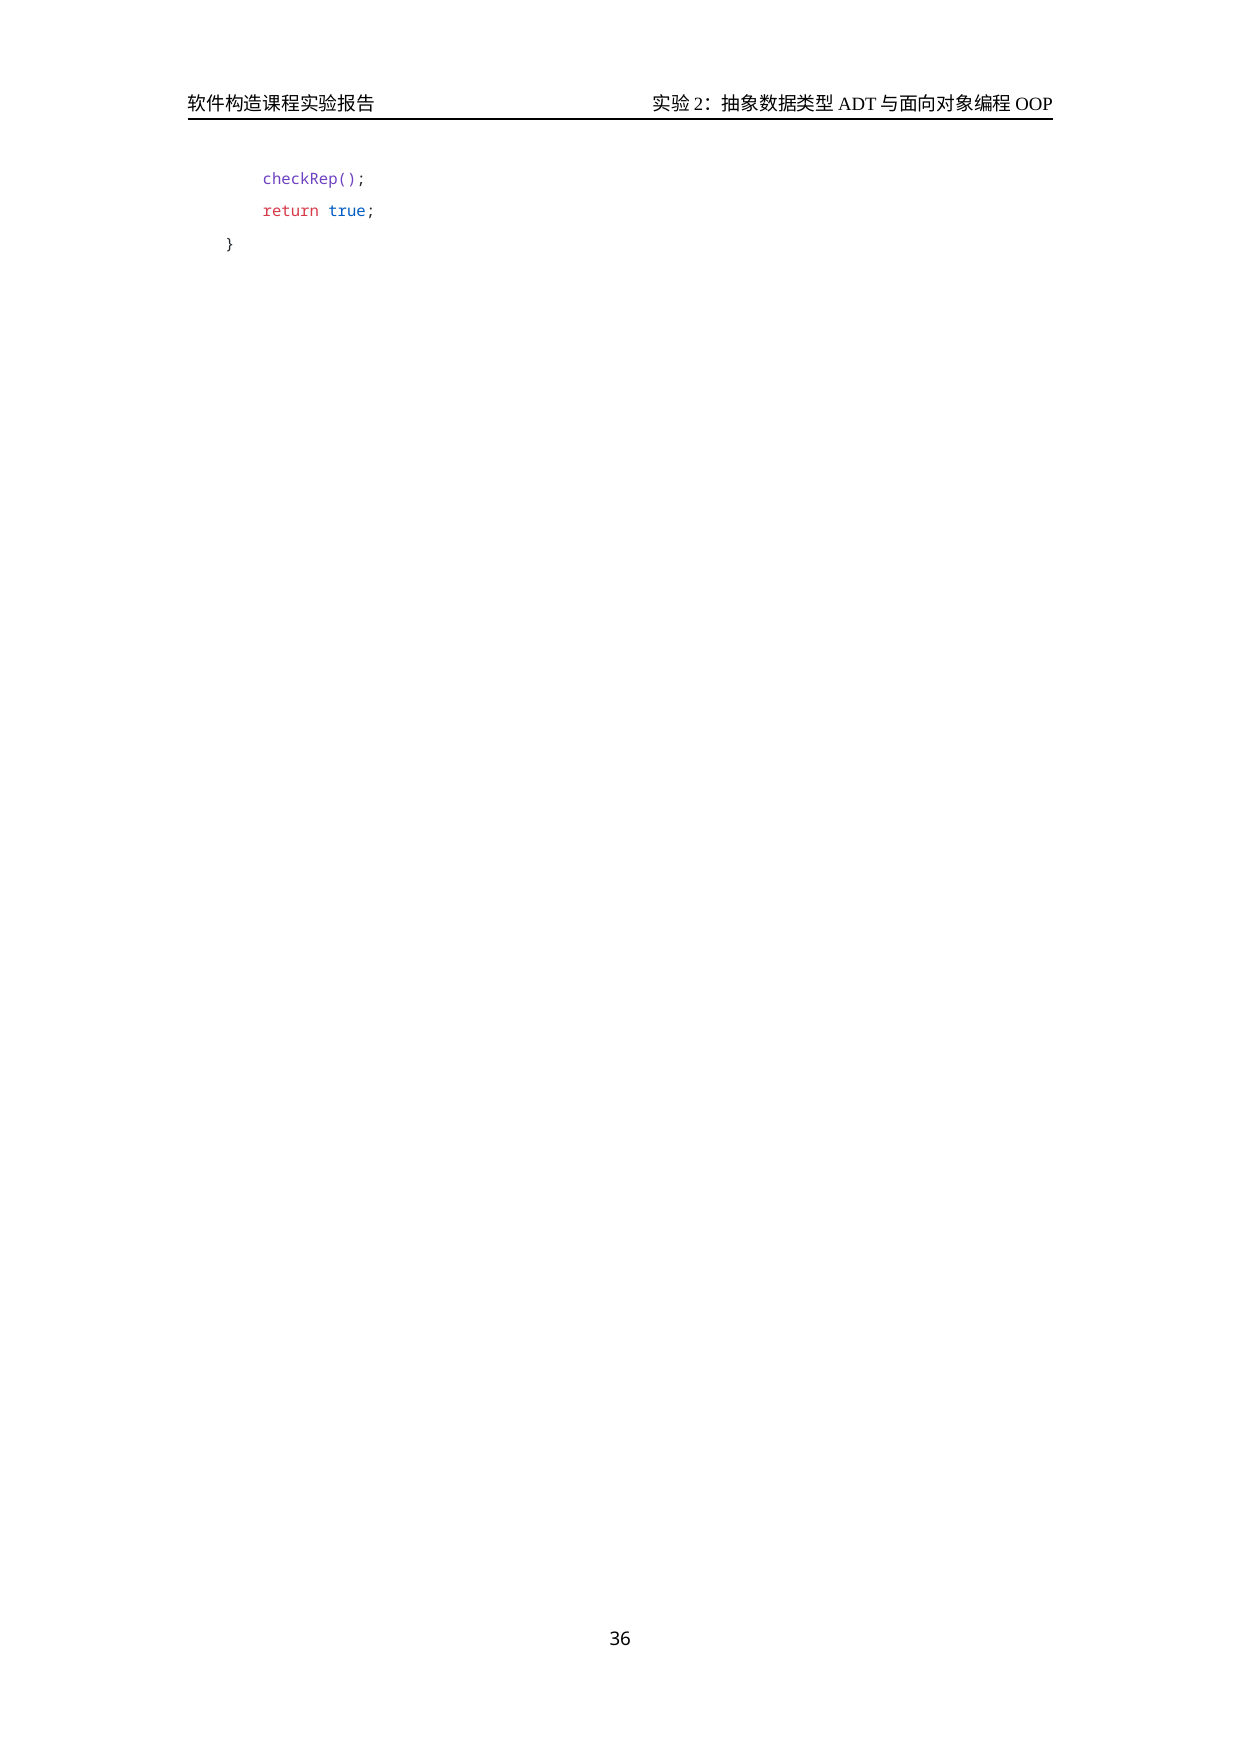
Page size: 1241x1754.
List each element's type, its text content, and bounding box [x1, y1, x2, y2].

text } [187, 227, 1053, 259]
text checkRep(); [187, 162, 1053, 194]
text return true; [187, 194, 1053, 227]
